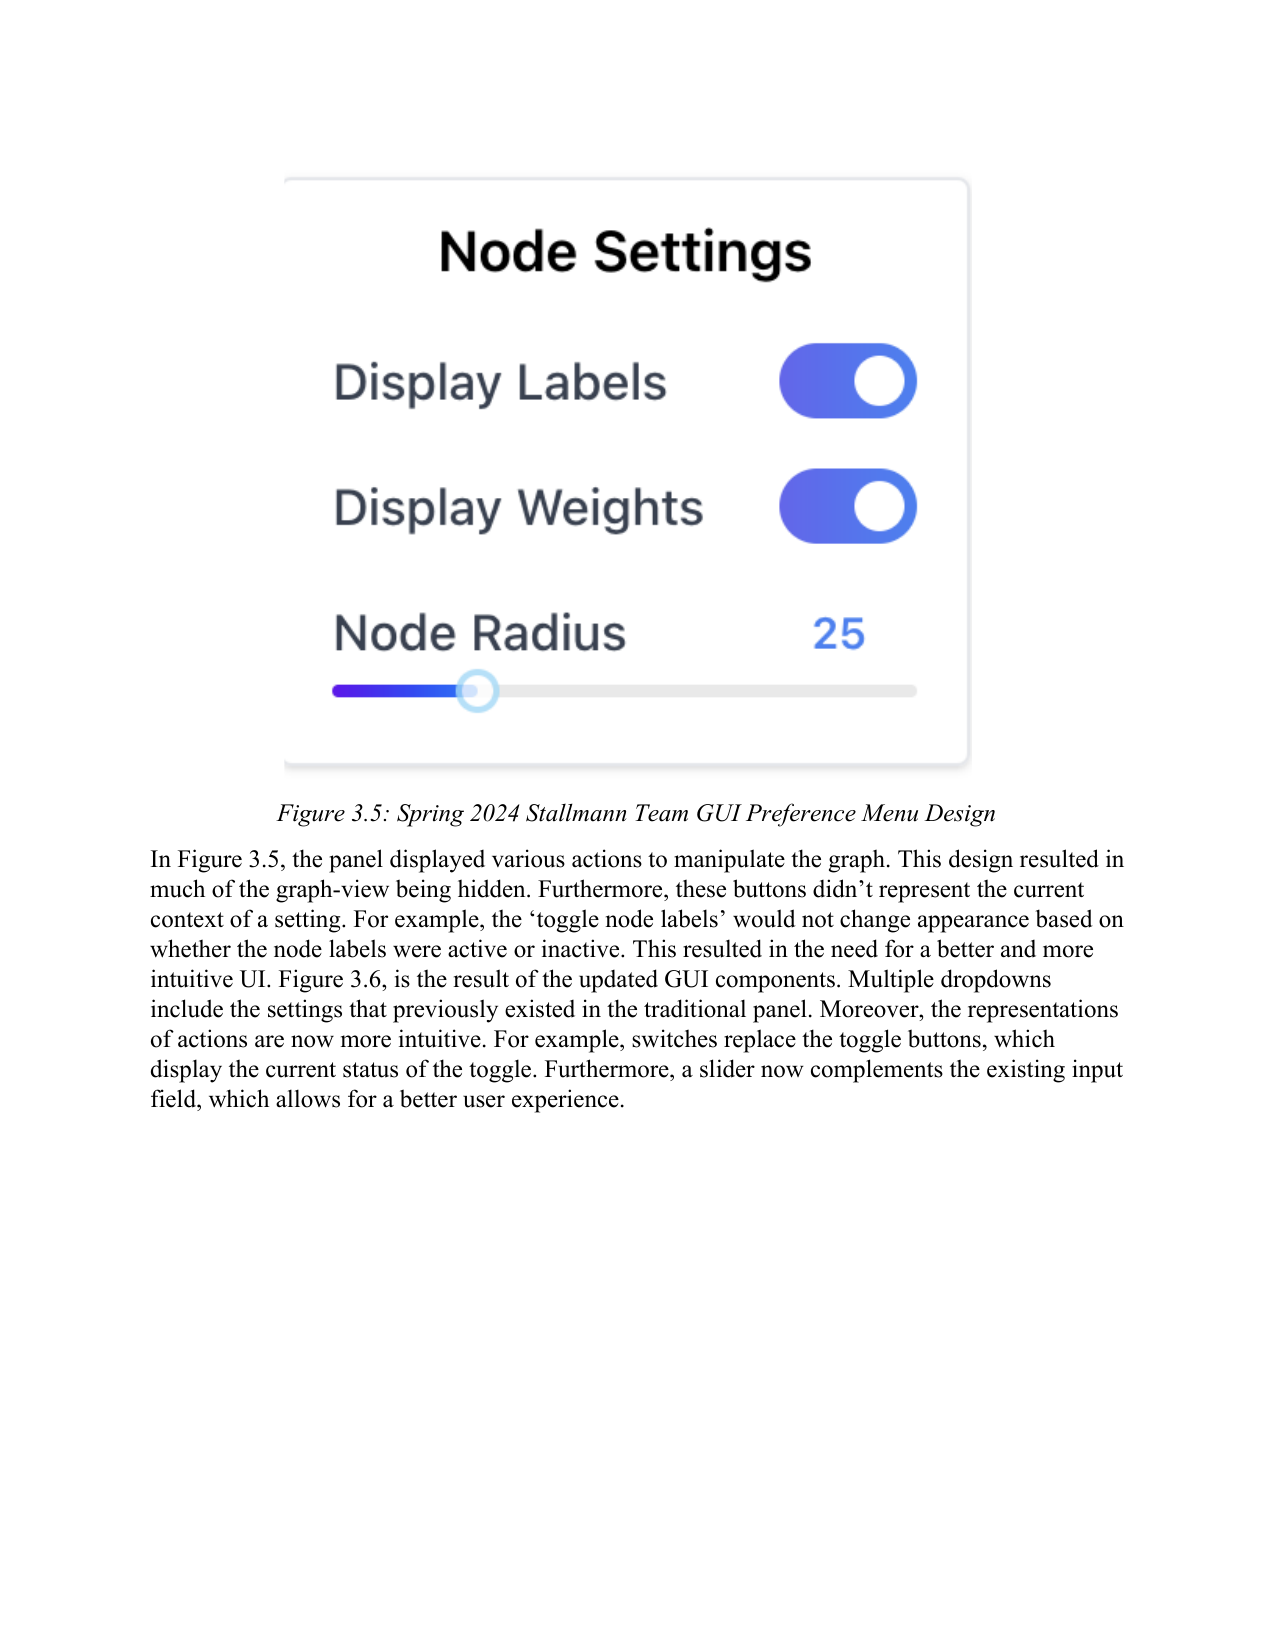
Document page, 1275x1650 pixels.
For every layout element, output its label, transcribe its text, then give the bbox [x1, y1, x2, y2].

picture [284, 168, 972, 779]
text In Figure 3.5, the panel displayed various actions to manipulate the graph. This design resulted in much of the graph-view being hidden. Furthermore, these buttons didn’t represent the current context of a setting. For example, the ‘toggle node labels’ would not change appearance based on whether the node labels were active or inactive. This resulted in the need for a better and more intuitive UI. Figure 3.6, is the result of the updated GUI components. Multiple dropdowns include the settings that previously existed in the traditional panel. Moreover, the representations of actions are now more intuitive. For example, switches replace the toggle buttons, which display the current status of the toggle. Furthermore, a slider now complements the existing input field, which allows for a better user experience. [150, 873, 1125, 1112]
